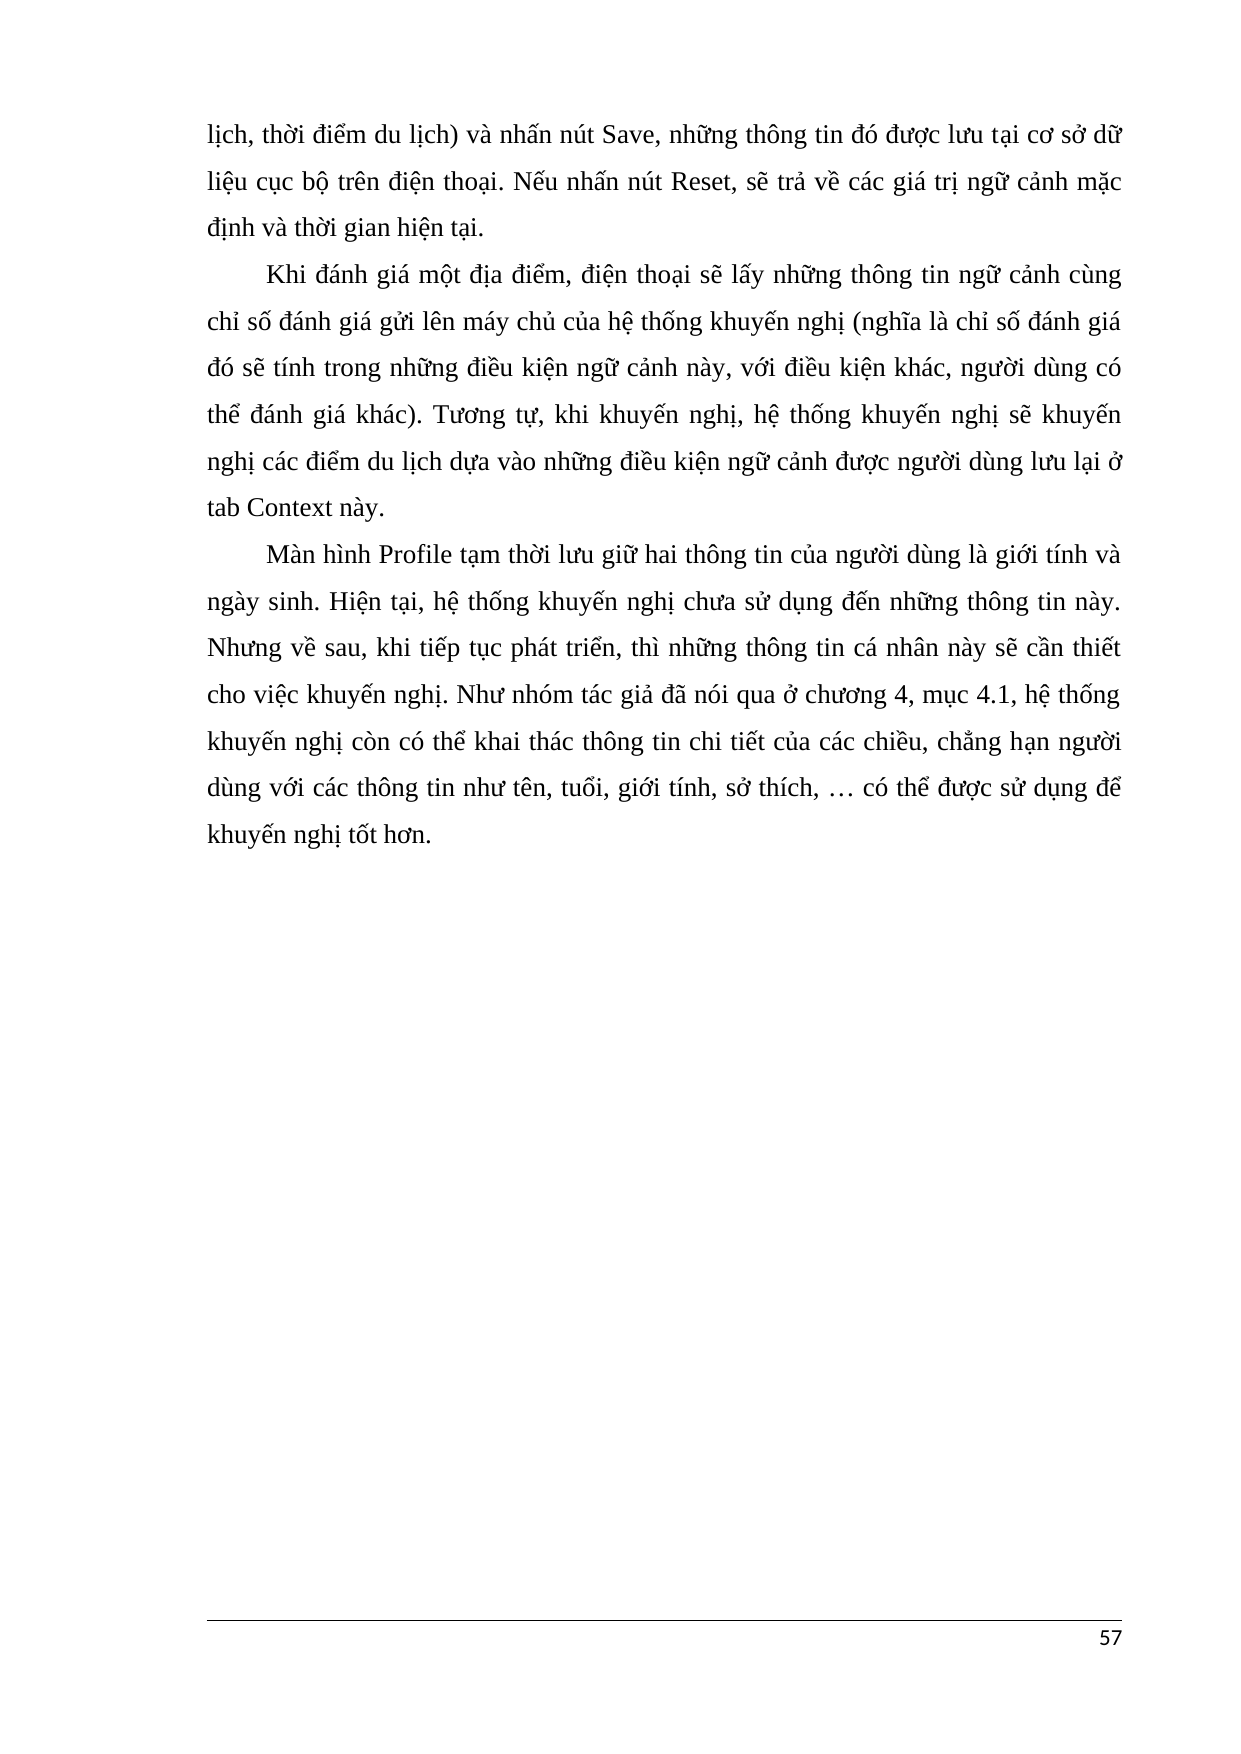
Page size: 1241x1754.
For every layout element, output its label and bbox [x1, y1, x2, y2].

table_cell [196, 118, 1133, 911]
